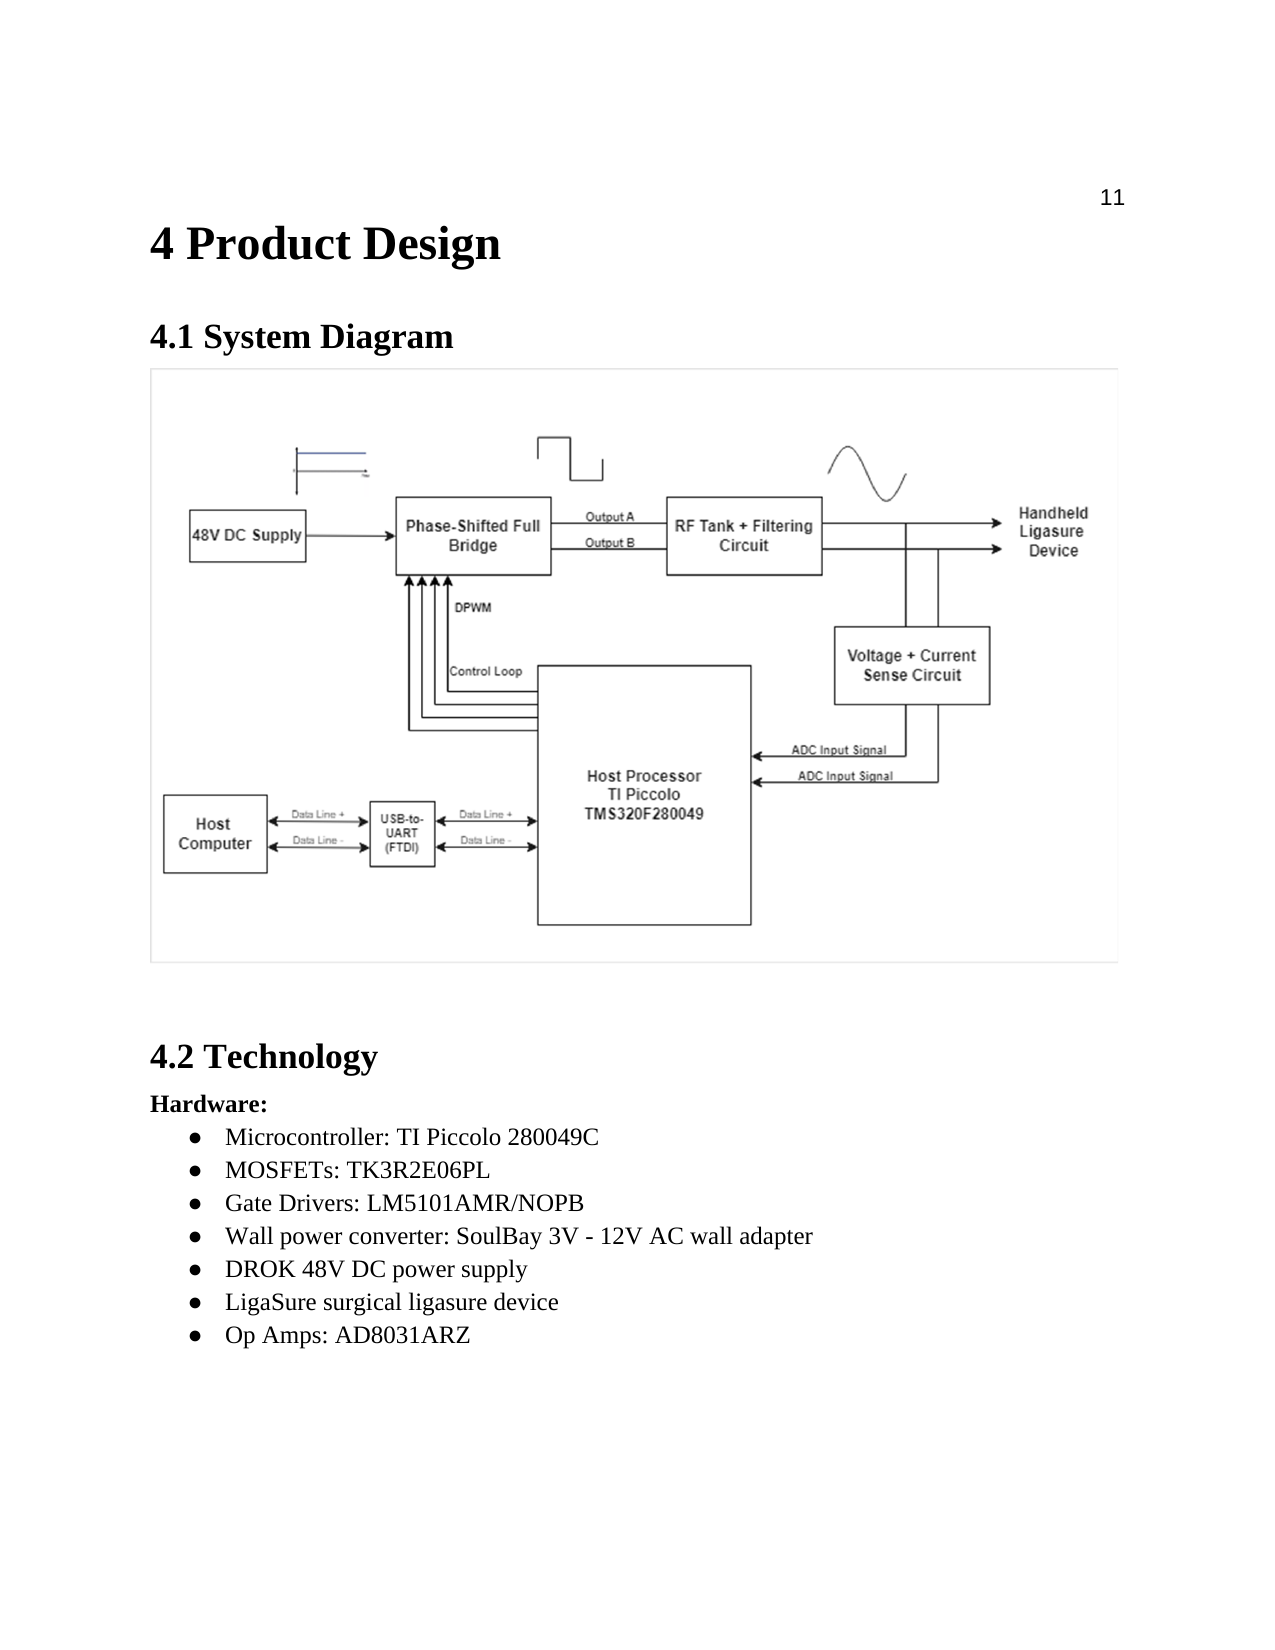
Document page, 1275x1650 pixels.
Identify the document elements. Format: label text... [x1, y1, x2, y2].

text 4 Product Design [150, 214, 1125, 269]
subtitle 4.2 Technology [150, 1036, 1125, 1076]
list Microcontroller: TI Piccolo 280049C [187, 1122, 1125, 1151]
list Gate Drivers: LM5101AMR/NOPB [187, 1188, 1125, 1217]
subtitle 4.1 System Diagram [150, 315, 1125, 356]
list Op Amps: AD8031ARZ [187, 1320, 1125, 1349]
list DROK 48V DC power supply [187, 1254, 1125, 1283]
list LigaSure surgical ligasure device [187, 1287, 1125, 1316]
list MOSFETs: TK3R2E06PL [187, 1155, 1125, 1184]
list Wall power converter: SoulBay 3V - 12V AC wall adapter [187, 1221, 1125, 1250]
text Hardware: [150, 1089, 1125, 1118]
picture [150, 368, 1119, 964]
